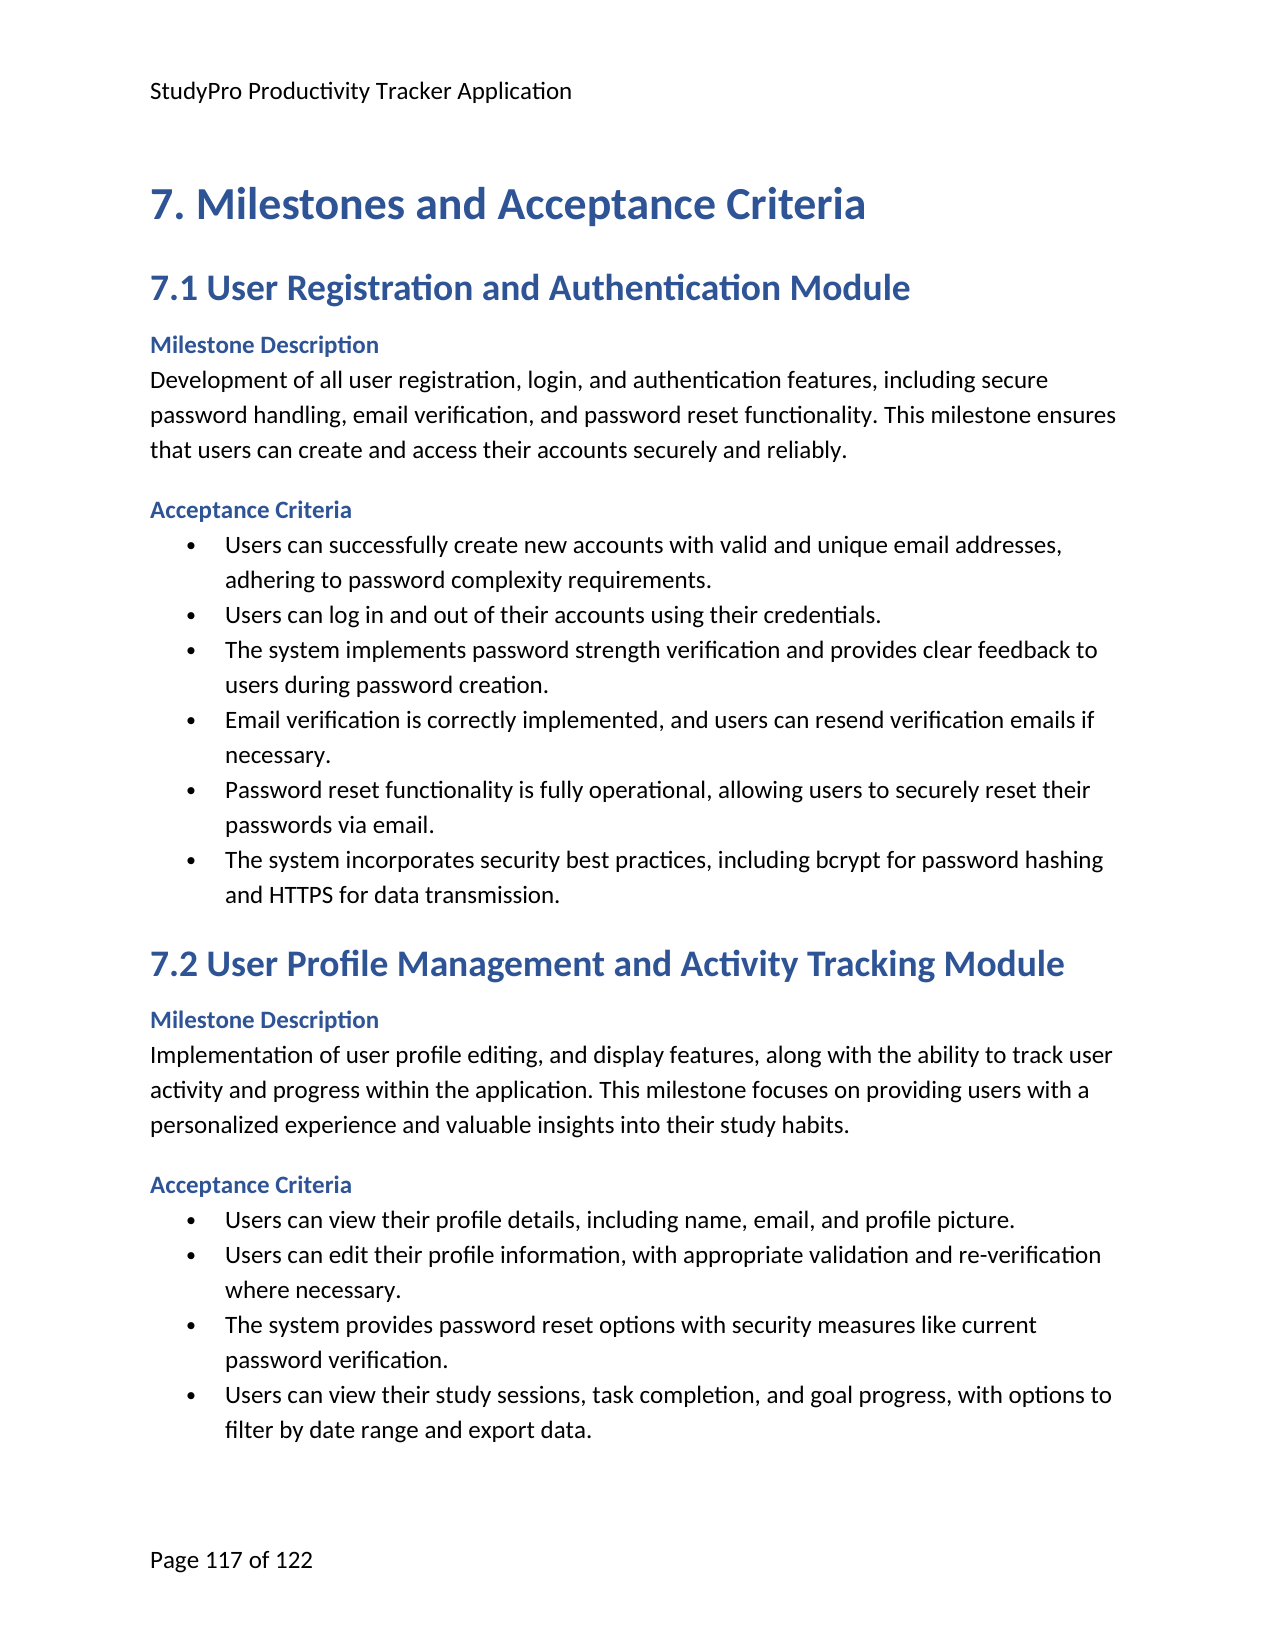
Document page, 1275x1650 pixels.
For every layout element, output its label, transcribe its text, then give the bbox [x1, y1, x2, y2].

list The system incorporates security best practices, including bcrypt for password hashing and HTTPS for data transmission. [187, 844, 1125, 910]
subtitle 7. Milestones and Acceptance Criteria [150, 175, 1125, 231]
subtitle Milestone Description [150, 1005, 1125, 1035]
list Users can view their profile details, including name, email, and profile picture. [187, 1205, 1125, 1235]
list Email verification is correctly implemented, and users can resend verification emails if necessary. [187, 704, 1125, 770]
subtitle 7.2 User Profile Management and Activity Tracking Module [150, 939, 1125, 985]
list Password reset functionality is fully operational, allowing users to securely reset their passwords via email. [187, 774, 1125, 840]
text Implementation of user profile editing, and display features, along with the ability to track user activity and progress within the application. This milestone focuses on providing users with a personalized experience and valuable insights into their study habits. [150, 1040, 1125, 1140]
list Users can successfully create new accounts with valid and unique email addresses, adhering to password complexity requirements. [187, 529, 1125, 595]
list The system implements password strength verification and provides clear feedback to users during password creation. [187, 634, 1125, 700]
subtitle 7.1 User Registration and Authentication Module [150, 264, 1125, 310]
subtitle Acceptance Criteria [150, 494, 1125, 525]
list Users can view their study sessions, task completion, and goal progress, with options to filter by date range and export data. [187, 1380, 1125, 1445]
text Milestone Description [150, 329, 1125, 360]
list The system provides password reset options with security measures like current password verification. [187, 1310, 1125, 1375]
list Users can edit their profile information, with appropriate validation and re-verification where necessary. [187, 1240, 1125, 1305]
list Users can log in and out of their accounts using their credentials. [187, 599, 1125, 630]
subtitle Acceptance Criteria [150, 1170, 1125, 1200]
text Development of all user registration, login, and authentication features, including secure password handling, email verification, and password reset functionality. This milestone ensures that users can create and access their accounts securely and reliably. [150, 364, 1125, 465]
